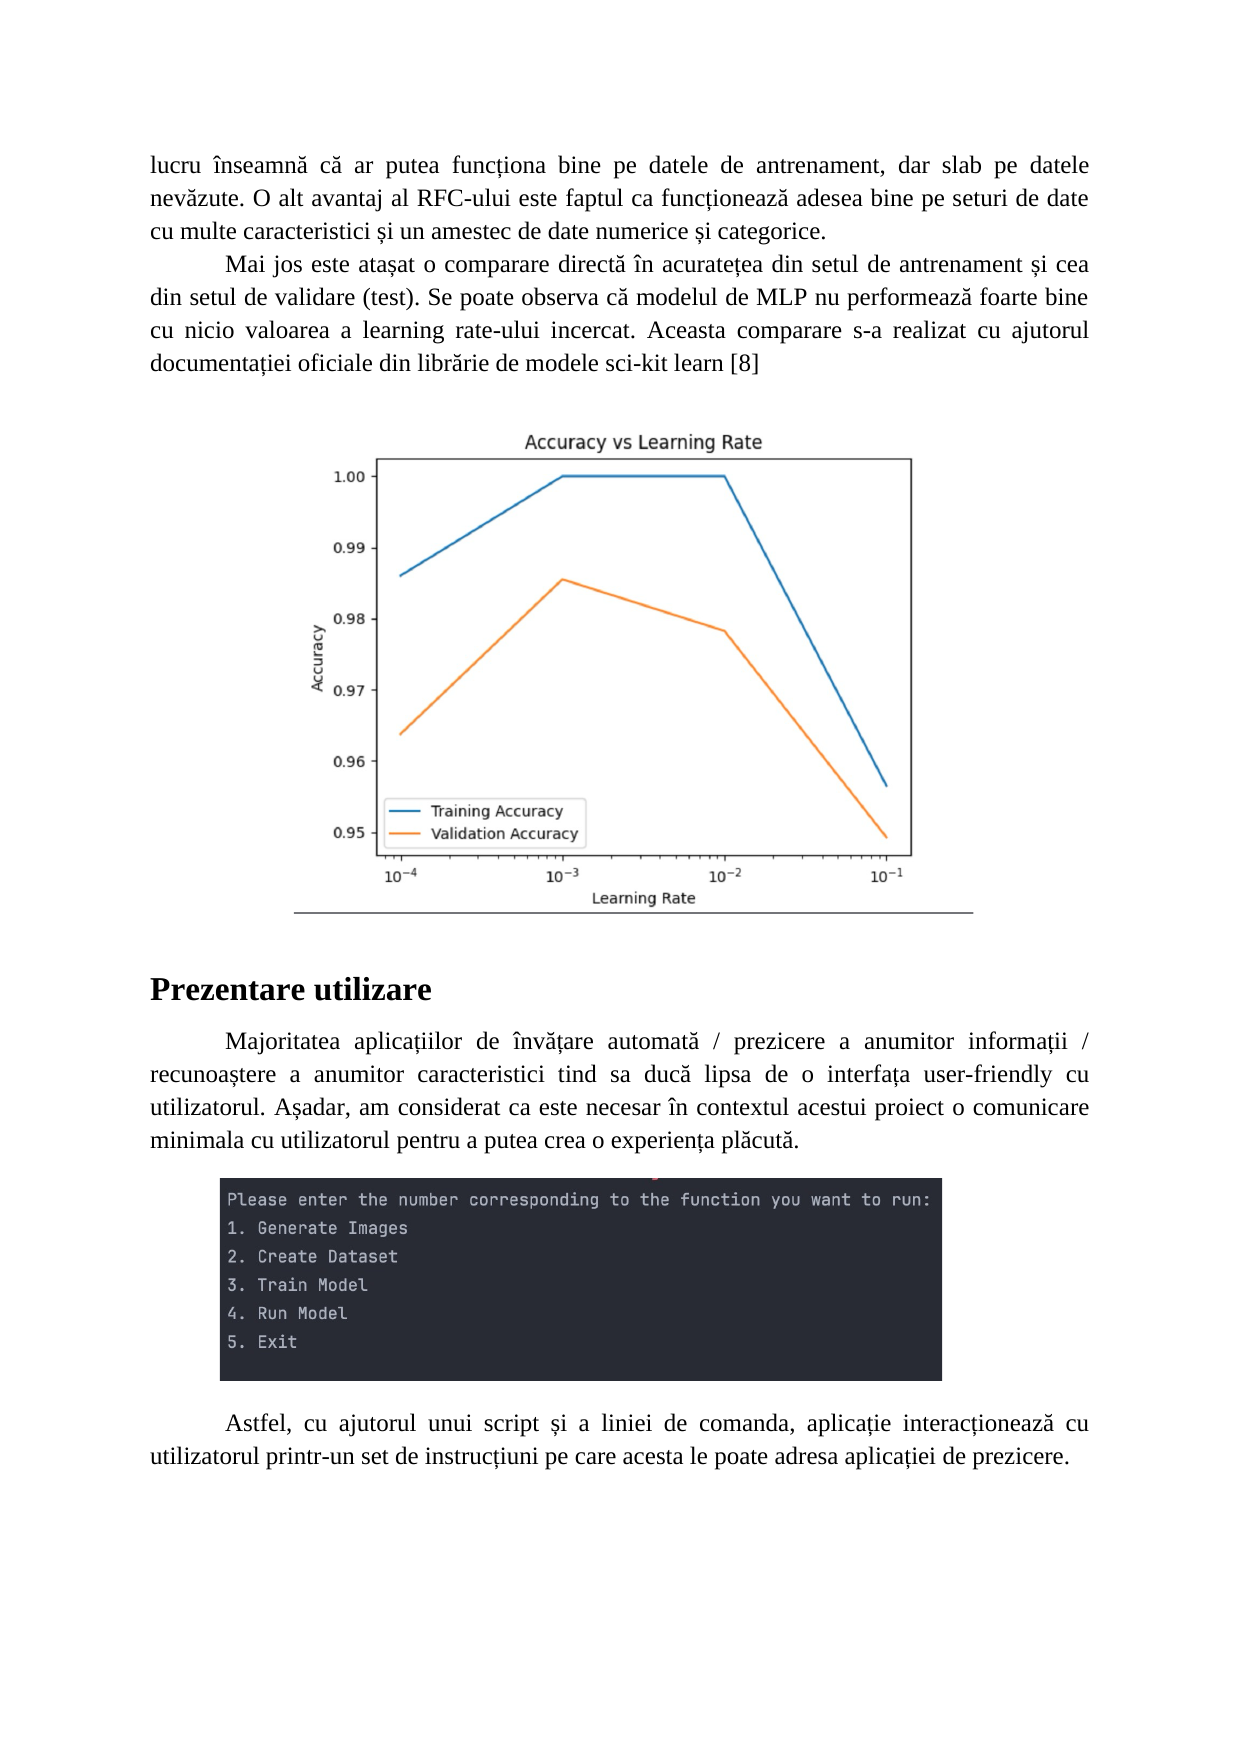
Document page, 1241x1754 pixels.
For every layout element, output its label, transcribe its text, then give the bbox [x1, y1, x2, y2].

text Majoritatea aplicațiilor de învățare automată / prezicere a anumitor informații / recunoaștere a anumitor caracteristici tind sa ducă lipsa de o interfața user-friendly cu utilizatorul. Așadar, am considerat ca este necesar în contextul acestui proiect o comunicare minimala cu utilizatorul pentru a putea crea o experiența plăcută. [150, 1026, 1090, 1154]
picture [293, 416, 974, 914]
subtitle Prezentare utilizare [150, 969, 1090, 1008]
text Mai jos este atașat o comparare directă în acuratețea din setul de antrenament și cea din setul de validare (test). Se poate observa că modelul de MLP nu performează foarte bine cu nicio valoarea a learning rate-ului incercat. Aceasta comparare s-a realizat cu ajutorul documentației oficiale din librărie de modele sci-kit learn [8] [150, 249, 1090, 377]
picture [219, 1178, 943, 1381]
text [150, 150, 1090, 245]
